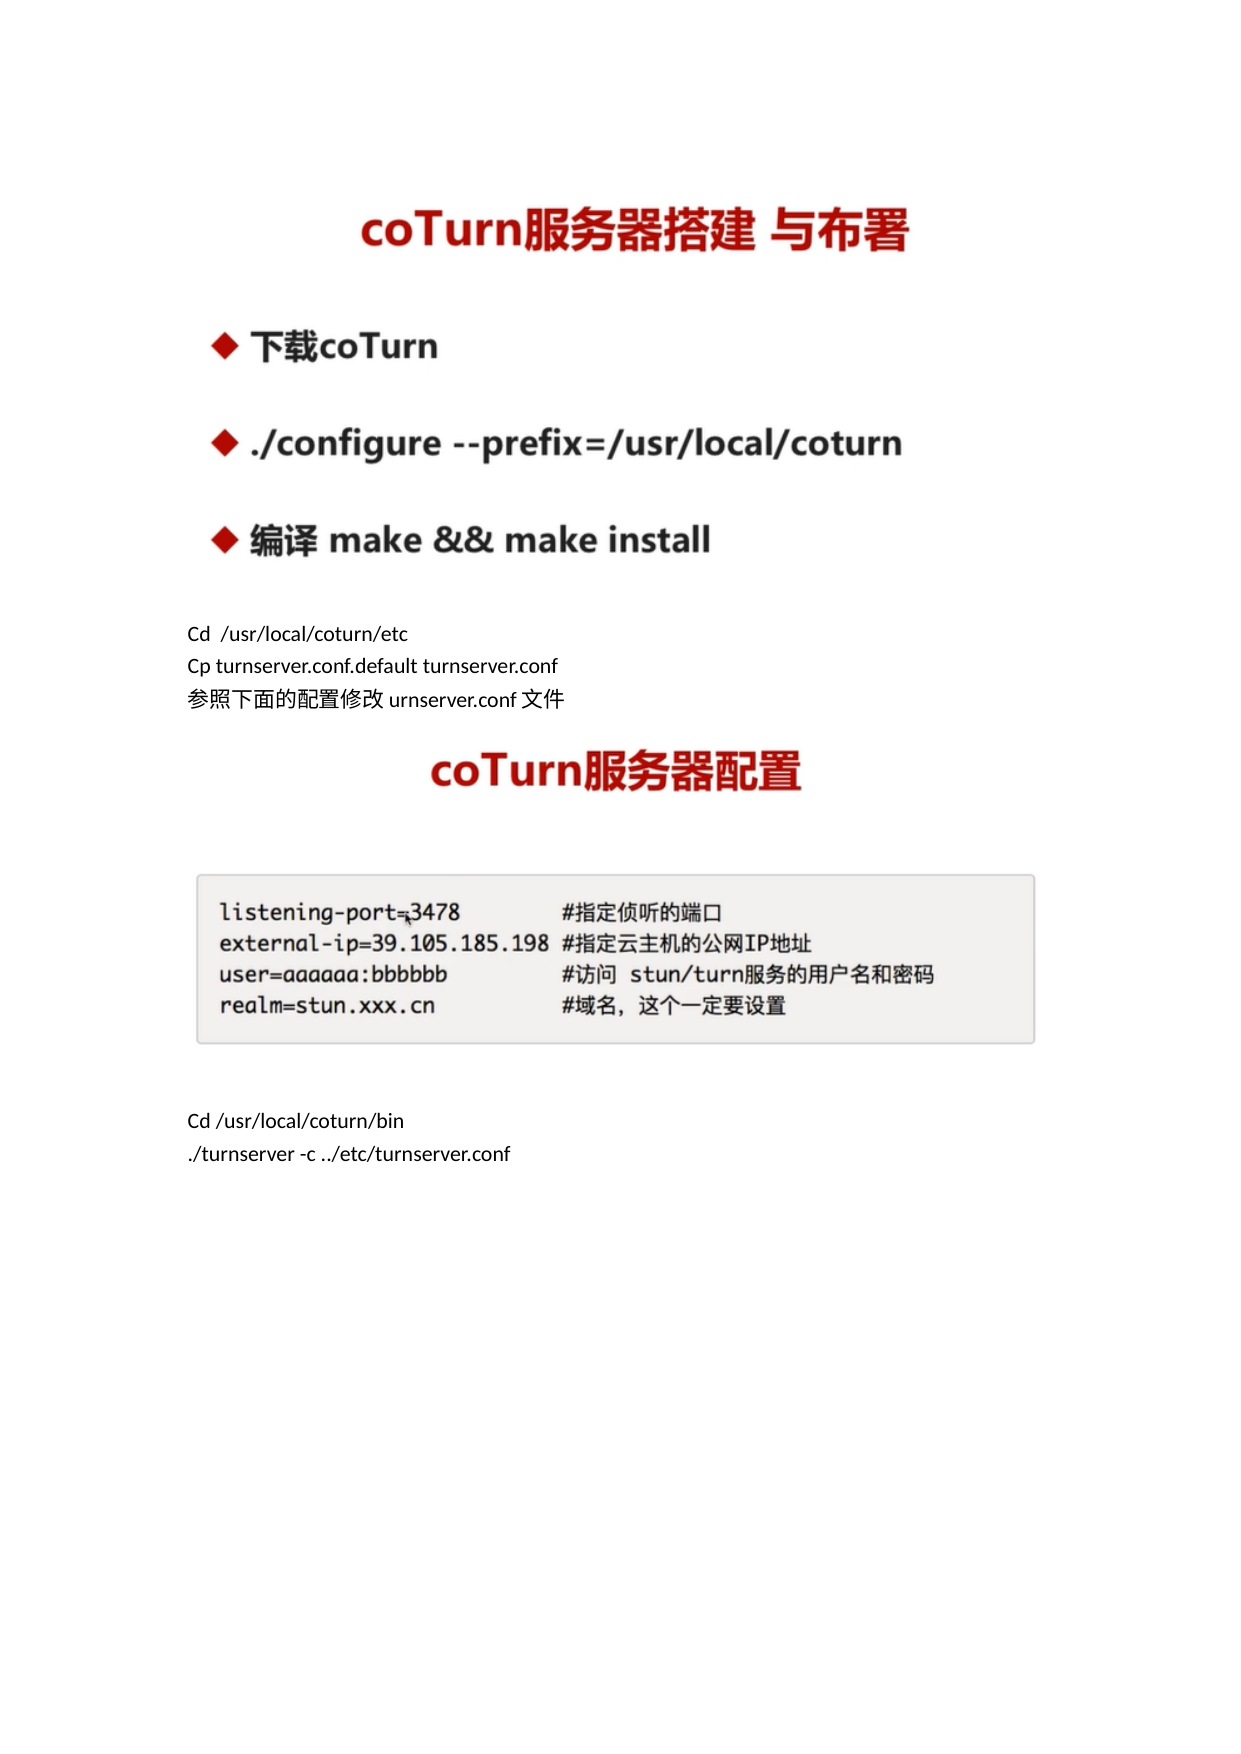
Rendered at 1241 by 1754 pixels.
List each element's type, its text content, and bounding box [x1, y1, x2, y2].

text Cp turnserver.conf.default turnserver.conf [187, 649, 1053, 682]
picture [187, 194, 922, 579]
picture [187, 747, 1053, 1058]
text ./turnserver -c ../etc/turnserver.conf [187, 1137, 1053, 1169]
text Cd /usr/local/coturn/etc [187, 617, 1053, 649]
text 参照下面的配置修改urnserver.conf文件 [187, 682, 1053, 714]
text Cd /usr/local/coturn/bin [187, 1104, 1053, 1137]
